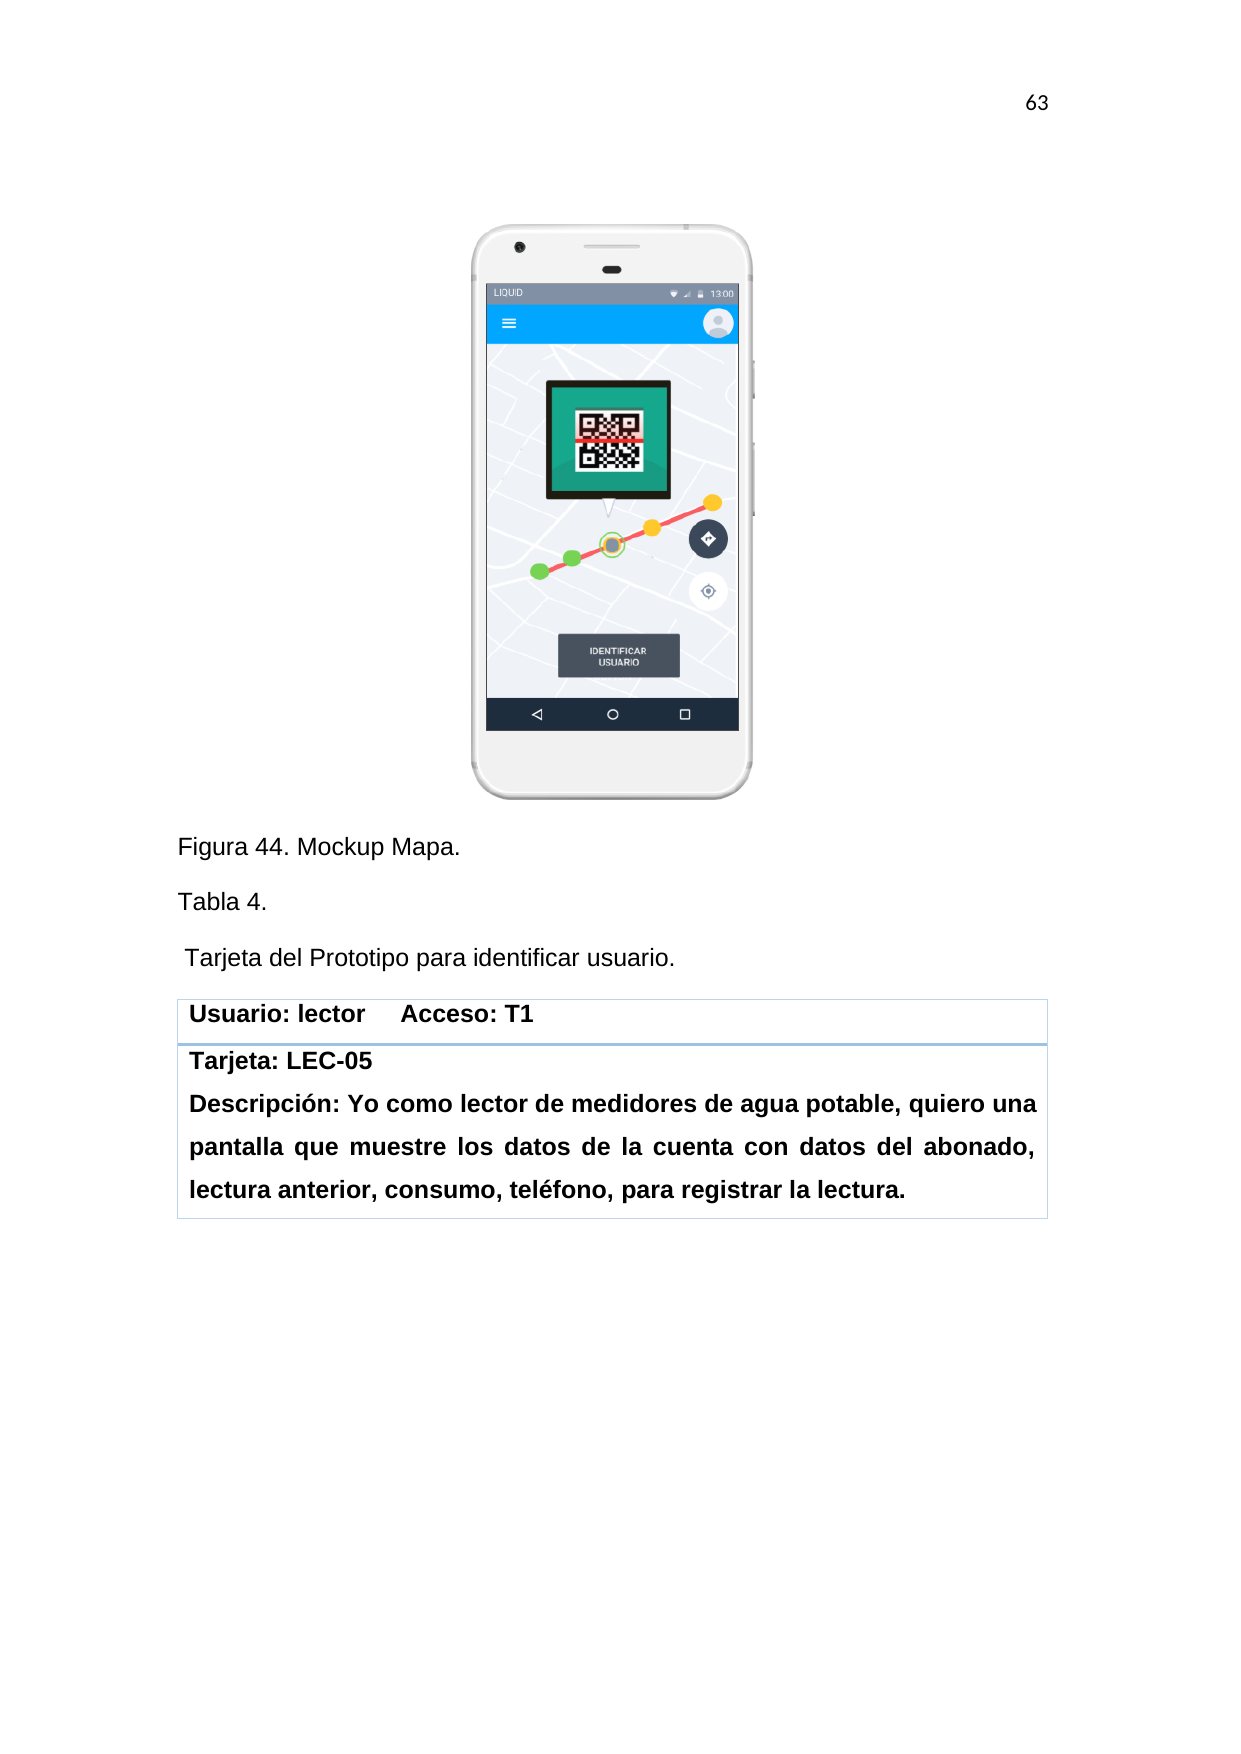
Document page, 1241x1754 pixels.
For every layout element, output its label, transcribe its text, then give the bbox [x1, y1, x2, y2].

text Tabla 4. [177, 887, 1048, 916]
table_header Usuario: lector Acceso: T1 [178, 1000, 1047, 1042]
picture [464, 220, 761, 805]
text Tarjeta del Prototipo para identificar usuario. [177, 943, 1048, 972]
table_cell Tarjeta: LEC-05 Descripción: Yo como lector de medidores de agua potable, quiero una pantalla que muestre los datos de la cuenta con datos del abonado, lectura anterior, consumo, teléfono, para registrar la lectura. [178, 1046, 1047, 1218]
text Figura 44. Mockup Mapa. [177, 832, 1048, 860]
